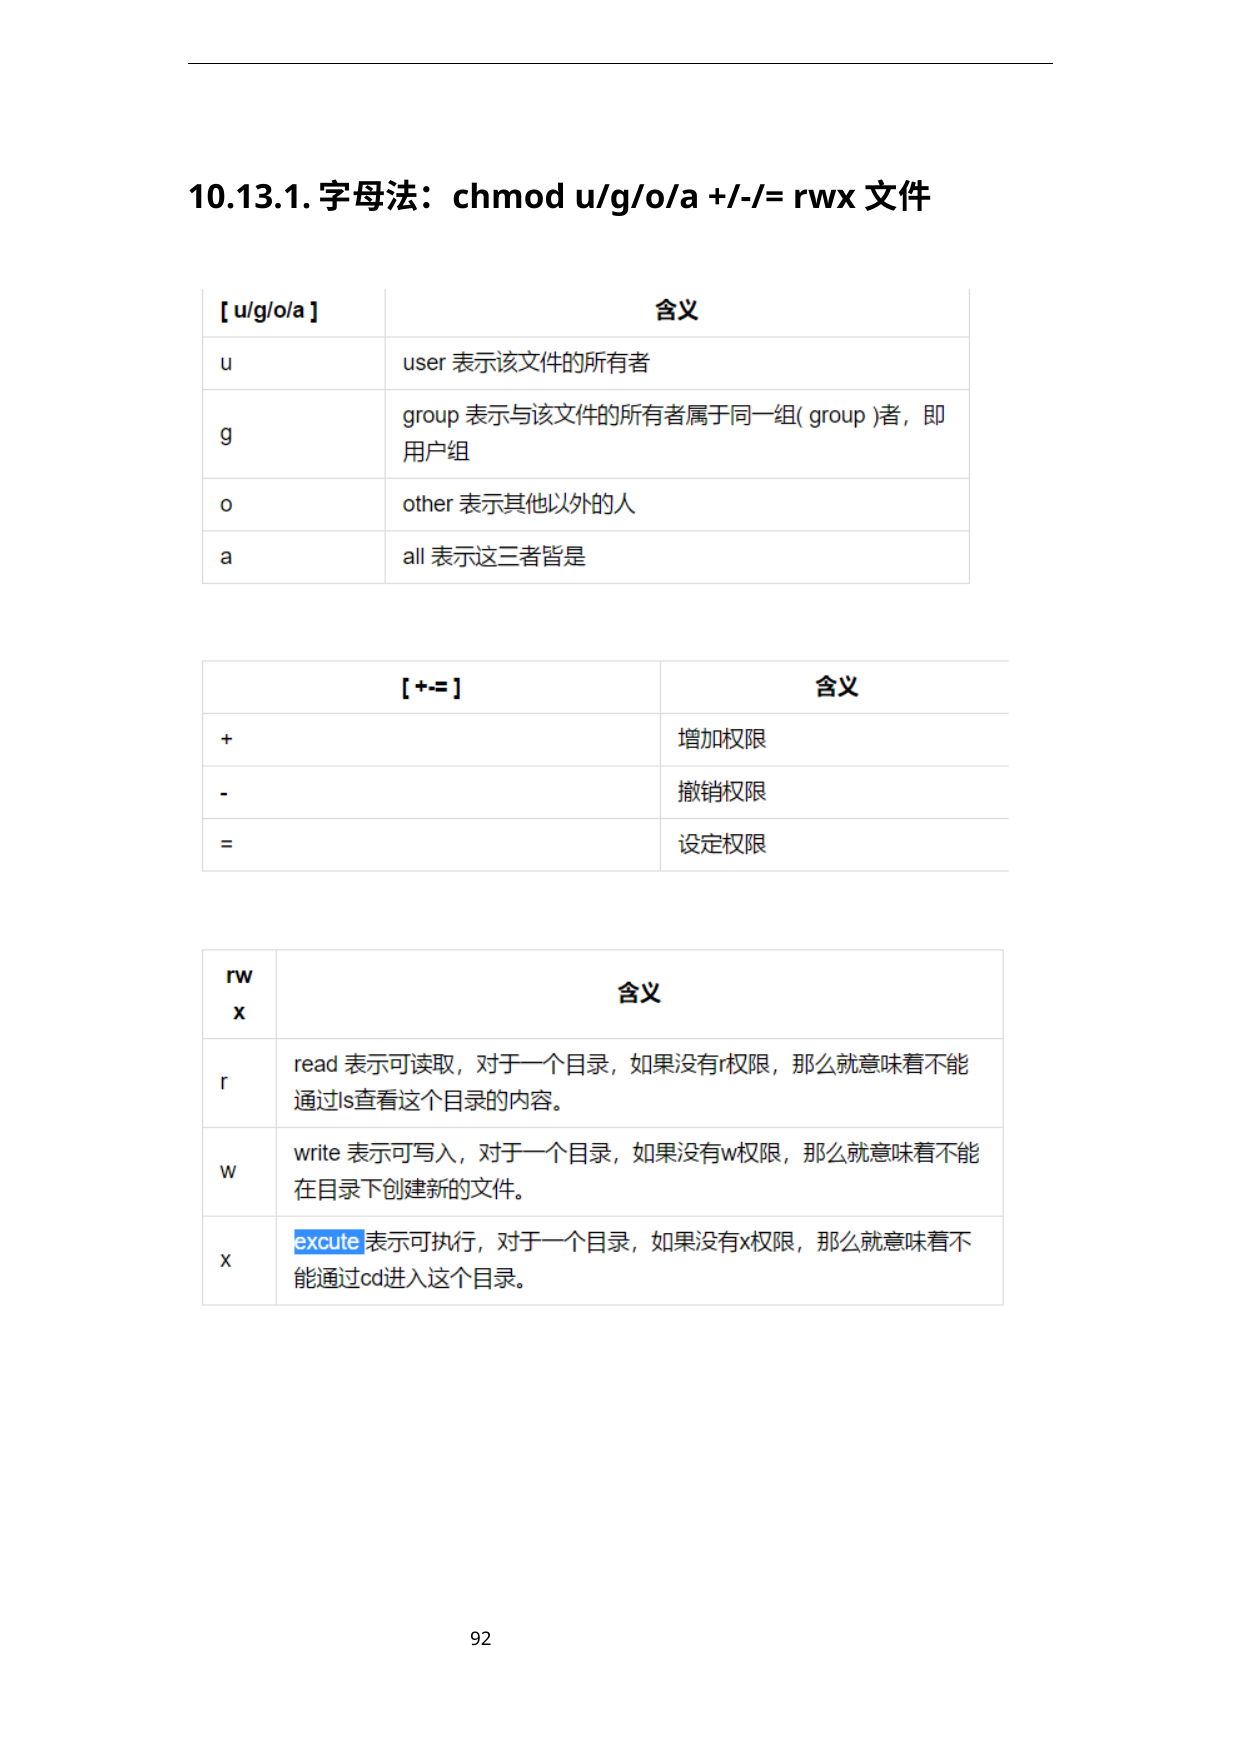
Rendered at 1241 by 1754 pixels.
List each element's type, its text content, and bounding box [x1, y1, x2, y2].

picture [187, 289, 1009, 1322]
subtitle 字母法：chmod u/g/o/a +/-/= rwx 文件 [187, 162, 1053, 227]
